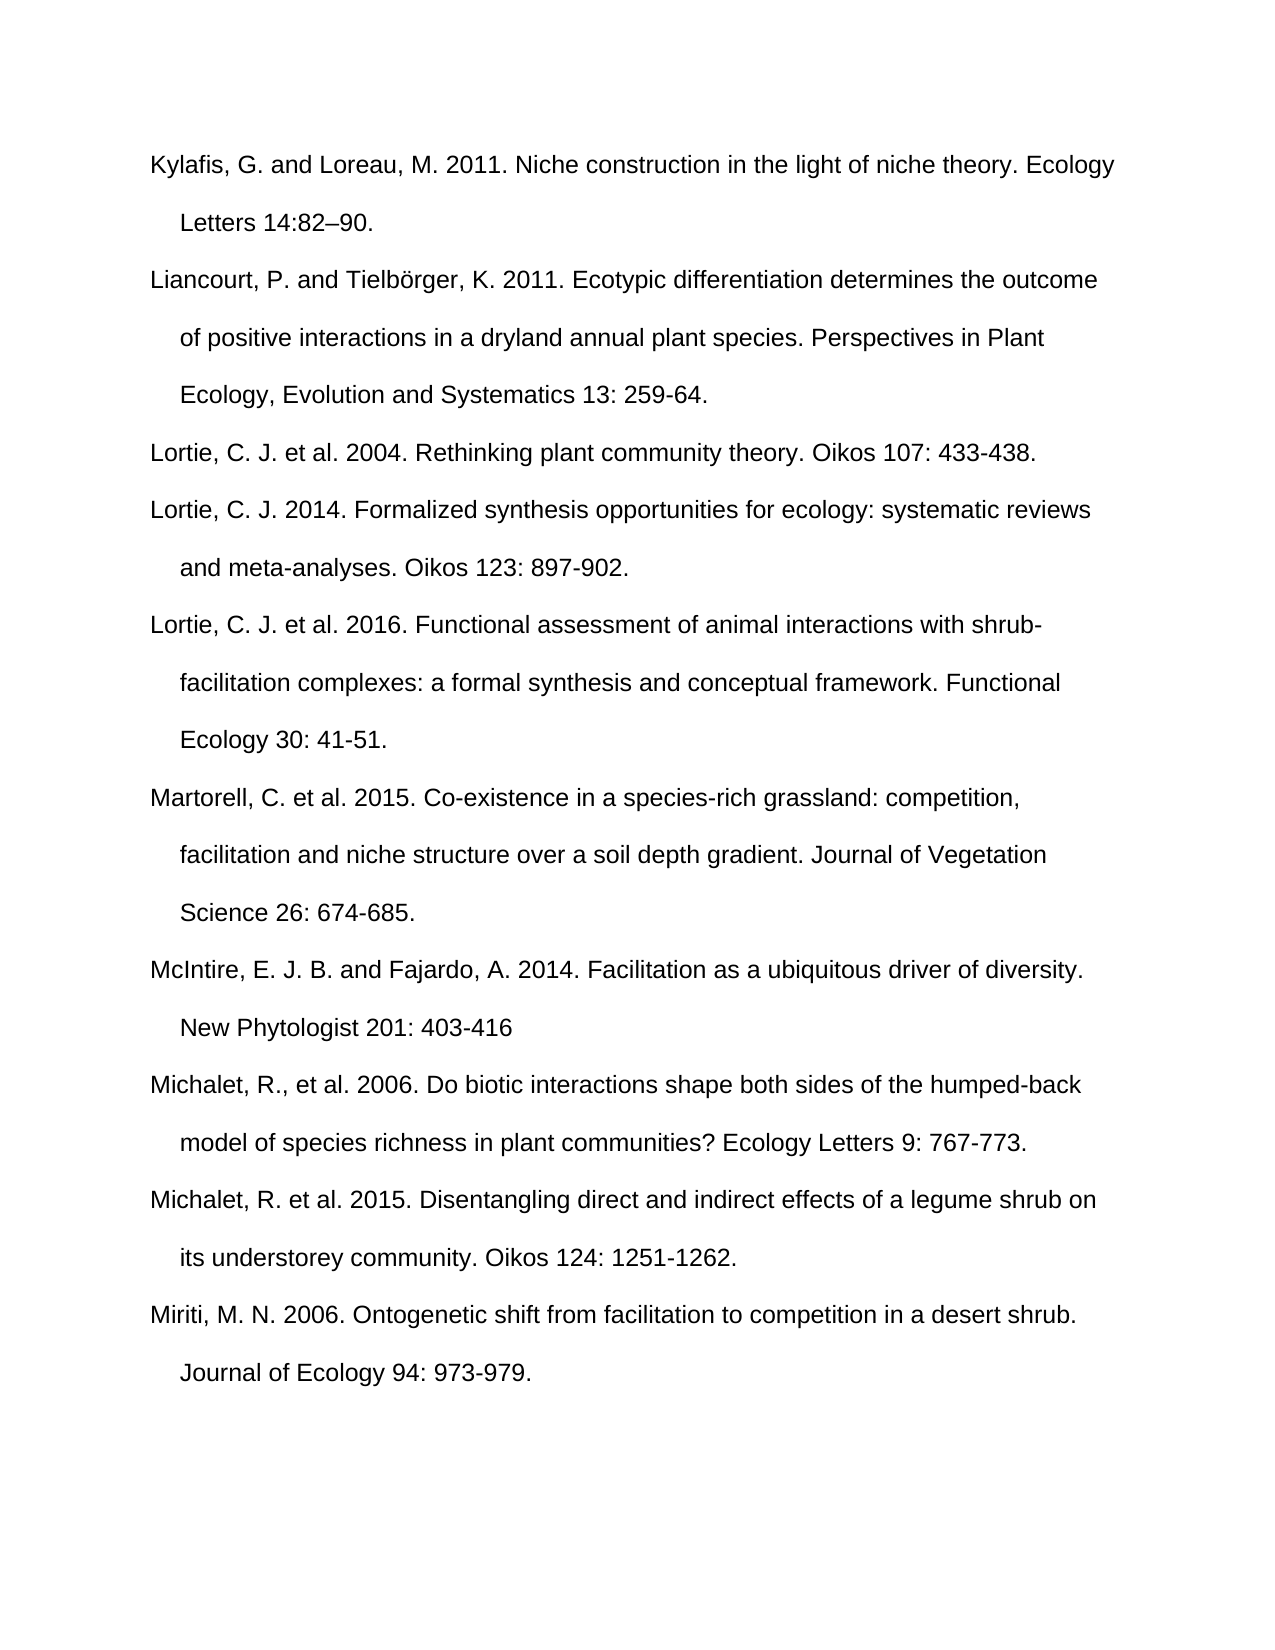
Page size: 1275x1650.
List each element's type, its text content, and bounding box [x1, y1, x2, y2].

text Lortie, C. J. 2014. Formalized synthesis opportunities for ecology: systematic reviews and meta-analyses. Oikos 123: 897-902. [150, 495, 1125, 581]
text Martorell, C. et al. 2015. Co-existence in a species-rich grassland: competition, facilitation and niche structure over a soil depth gradient. Journal of Vegetation Science 26: 674-685. [150, 782, 1125, 926]
text McIntire, E. J. B. and Fajardo, A. 2014. Facilitation as a ubiquitous driver of diversity. New Phytologist 201: 403-416 [150, 955, 1125, 1041]
text Liancourt, P. and Tielbörger, K. 2011. Ecotypic differentiation determines the outcome of positive interactions in a dryland annual plant species. Perspectives in Plant Ecology, Evolution and Systematics 13: 259-64. [150, 265, 1125, 409]
text Michalet, R. et al. 2015. Disentangling direct and indirect effects of a legume shrub on its understorey community. Oikos 124: 1251-1262. [150, 1185, 1125, 1271]
text Michalet, R., et al. 2006. Do biotic interactions shape both sides of the humped-back model of species richness in plant communities? Ecology Letters 9: 767-773. [150, 1070, 1125, 1156]
text Miriti, M. N. 2006. Ontogenetic shift from facilitation to competition in a desert shrub. Journal of Ecology 94: 973-979. [150, 1300, 1125, 1386]
text Kylafis, G. and Loreau, M. 2011. Niche construction in the light of niche theory. Ecology Letters 14:82–90. [150, 150, 1125, 236]
text Lortie, C. J. et al. 2016. Functional assessment of animal interactions with shrub-facilitation complexes: a formal synthesis and conceptual framework. Functional Ecology 30: 41-51. [150, 610, 1125, 754]
text Lortie, C. J. et al. 2004. Rethinking plant community theory. Oikos 107: 433-438. [150, 437, 1125, 466]
